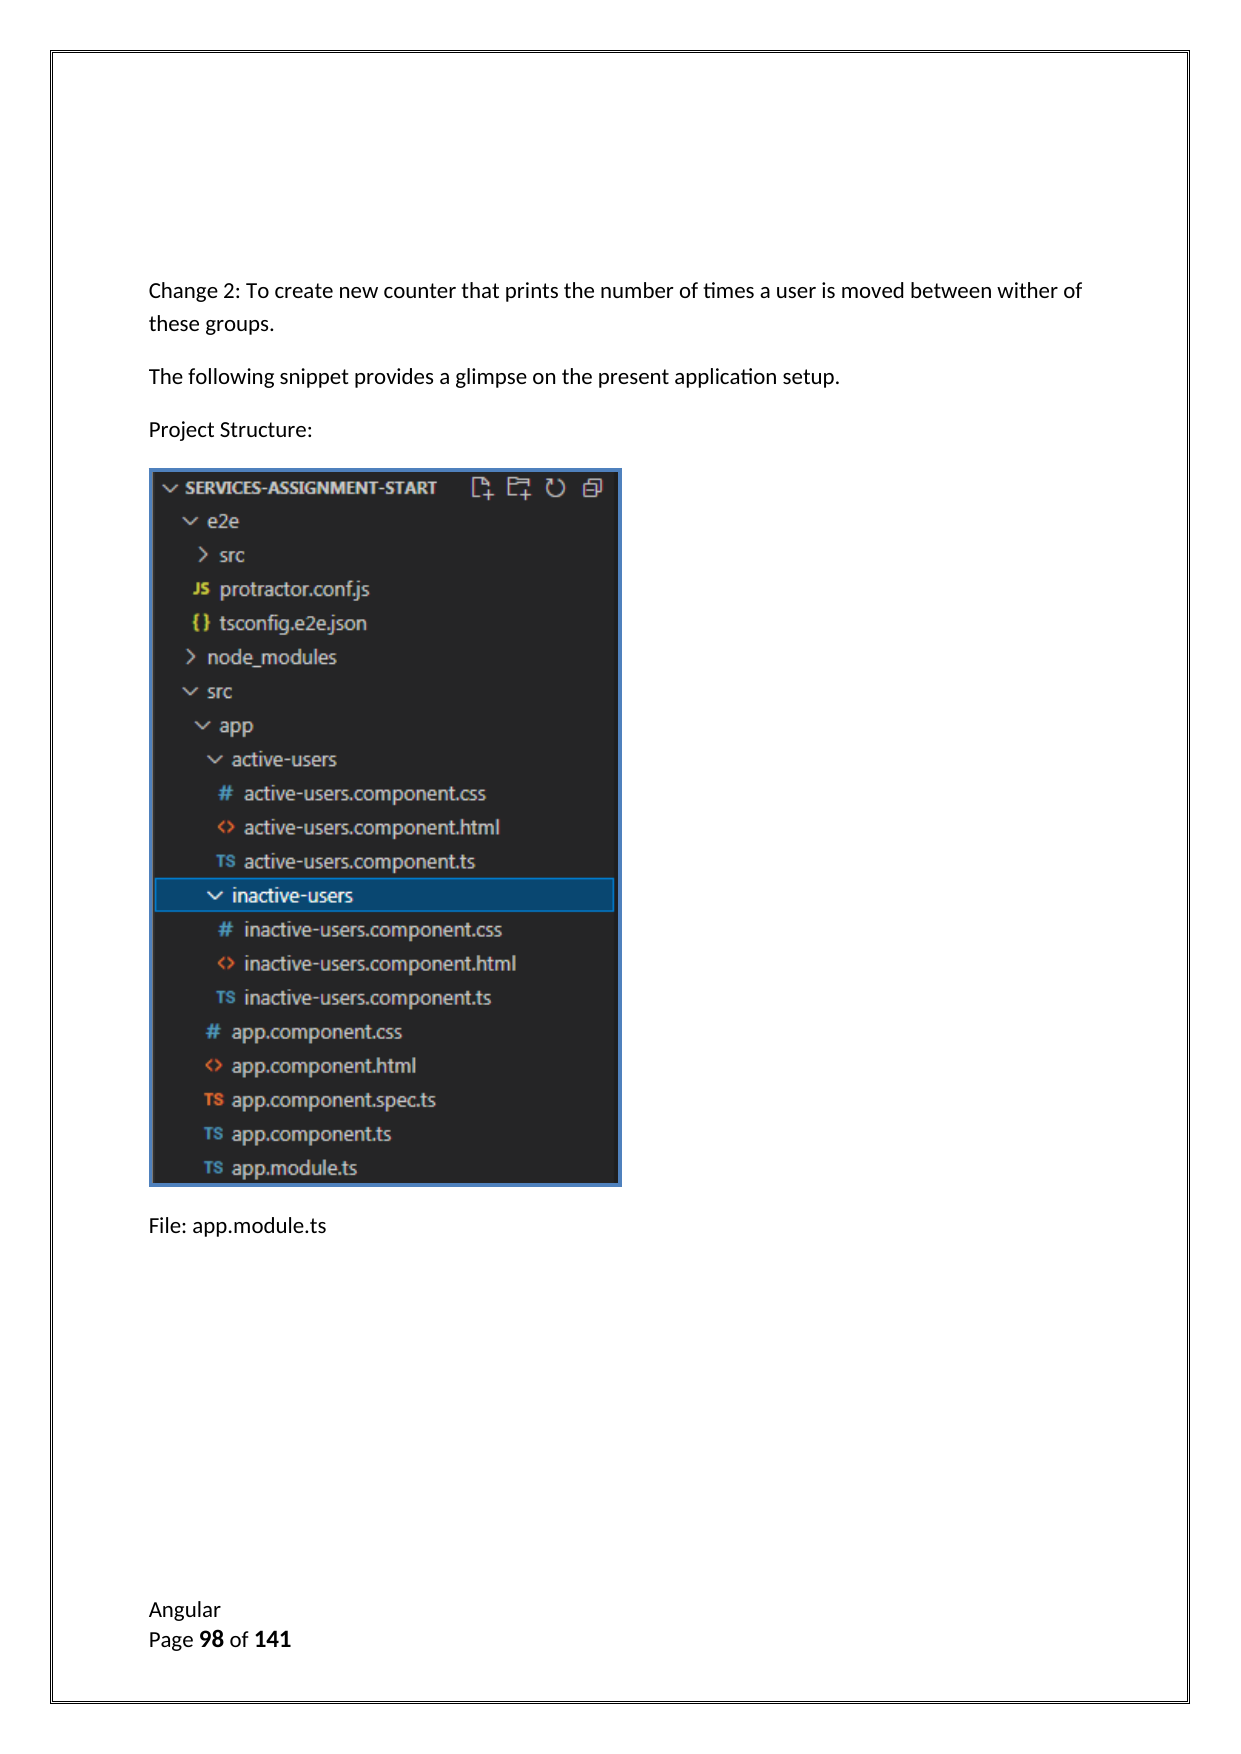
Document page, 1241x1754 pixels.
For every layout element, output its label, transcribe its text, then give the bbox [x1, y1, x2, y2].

text Change 2: To create new counter that prints the number of times a user is moved between wither of these groups. [148, 277, 1092, 337]
text Project Structure: [148, 415, 1092, 443]
text The following snippet provides a glimpse on the present application setup. [148, 362, 1092, 390]
picture [152, 472, 618, 1183]
text File: app.module.ts [148, 1212, 1092, 1239]
